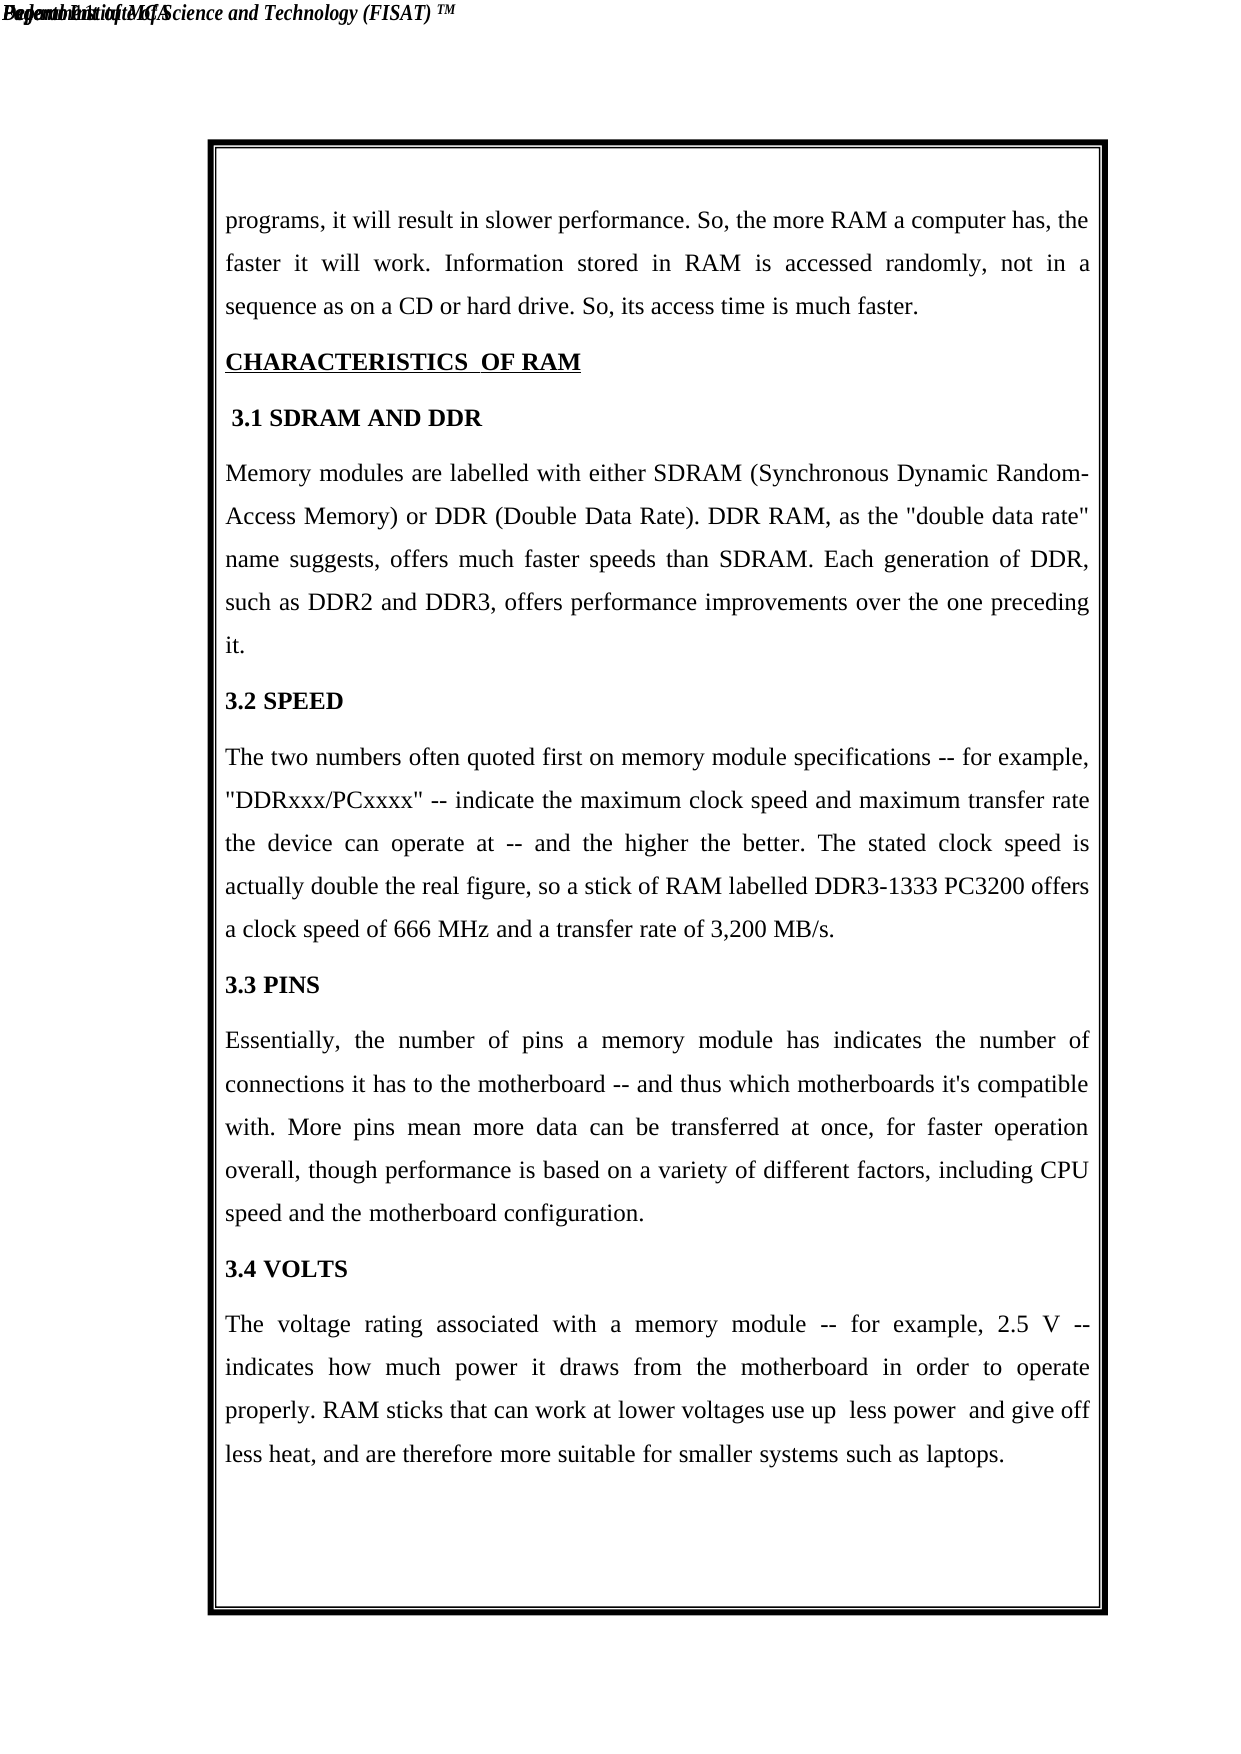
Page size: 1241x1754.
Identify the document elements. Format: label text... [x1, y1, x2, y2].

text Essentially, the number of pins a memory module has indicates the number of connections it has to the motherboard -- and thus which motherboards it's compatible with. More pins mean more data can be transferred at once, for faster operation overall, though performance is based on a variety of different factors, including CPU speed and the motherboard configuration. [225, 1026, 1090, 1227]
text The voltage rating associated with a memory module -- for example, 2.5 V -- indicates how much power it draws from the motherboard in order to operate properly. RAM sticks that can work at lower voltages use up less power and give off less heat, and are therefore more suitable for smaller systems such as laptops. [225, 1309, 1091, 1467]
text programs, it will result in slower performance. So, the more RAM a computer has, the faster it will work. Information stored in RAM is accessed randomly, not in a sequence as on a CD or hard drive. So, its access time is much faster. [225, 205, 1090, 320]
list SDRAM AND DDR [231, 403, 1105, 432]
text Memory modules are labelled with either SDRAM (Synchronous Dynamic Random- Access Memory) or DDR (Double Data Rate). DDR RAM, as the "double data rate" name suggests, offers much faster speeds than SDRAM. Each generation of DDR, such as DDR2 and DDR3, offers performance improvements over the one preceding it. [225, 458, 1090, 659]
list PINS [225, 970, 1105, 999]
list SPEED [225, 686, 1105, 715]
text The two numbers often quoted first on memory module specifications -- for example, "DDRxxx/PCxxxx" -- indicate the maximum clock speed and maximum transfer rate the device can operate at -- and the higher the better. The stated clock speed is actually double the real figure, so a stick of RAM labelled DDR3-1333 PC3200 offers a clock speed of 666 MHz and a transfer rate of 3,200 MB/s. [225, 742, 1090, 943]
subtitle CHARACTERISTICS OF RAM [225, 347, 1105, 376]
list VOLTS [225, 1254, 1105, 1283]
